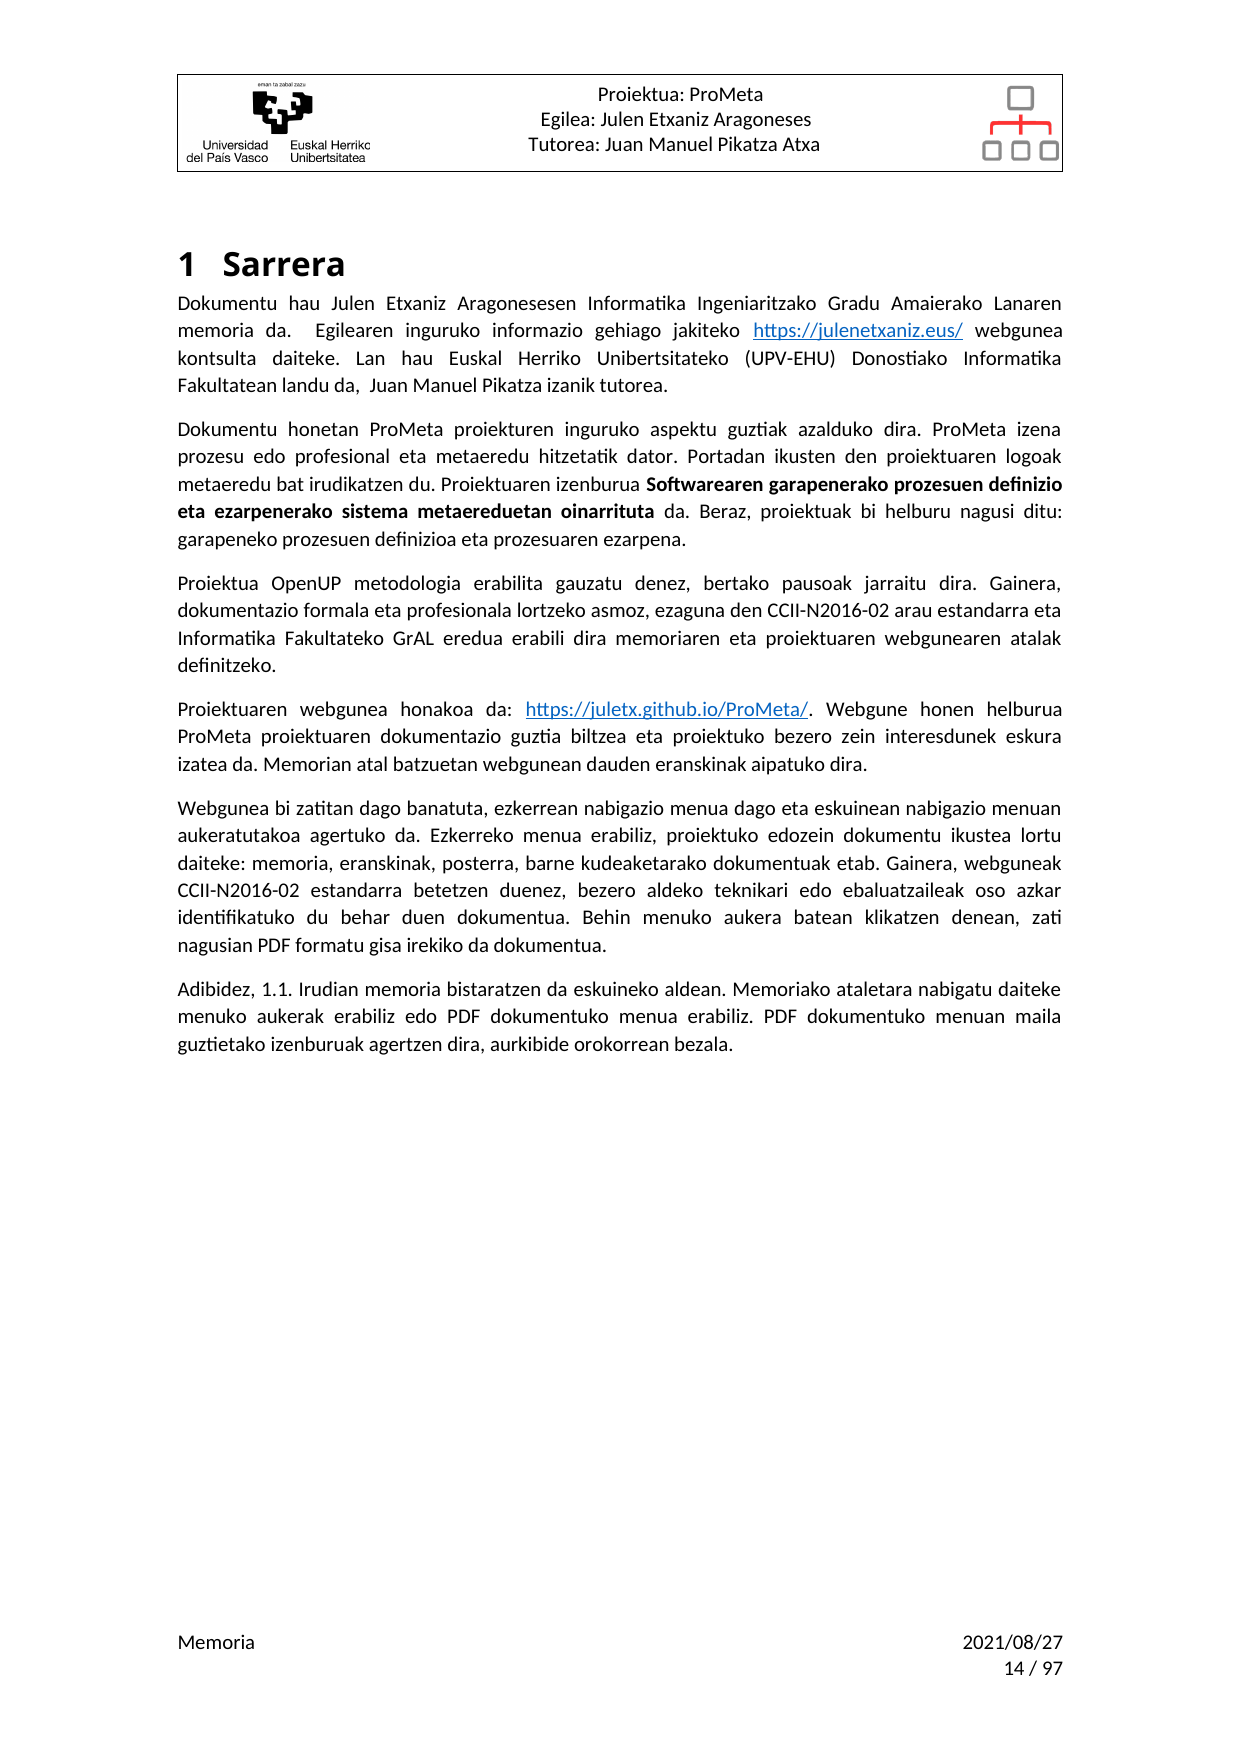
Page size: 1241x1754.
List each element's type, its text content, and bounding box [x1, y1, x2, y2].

text Proiektuaren webgunea honakoa da: https://juletx.github.io/ProMeta/. Webgune honen helburua ProMeta proiektuaren dokumentazio guztia biltzea eta proiektuko bezero zein interesdunek eskura izatea da. Memorian atal batzuetan webgunean dauden eranskinak aipatuko dira. [177, 696, 1063, 776]
subtitle Sarrera [177, 241, 1063, 286]
text Dokumentu hau Julen Etxaniz Aragonesesen Informatika Ingeniaritzako Gradu Amaierako Lanaren memoria da. Egilearen inguruko informazio gehiago jakiteko https://julenetxaniz.eus/ webgunea kontsulta daiteke. Lan hau Euskal Herriko Unibertsitateko (UPV-EHU) Donostiako Informatika Fakultatean landu da, Juan Manuel Pikatza izanik tutorea. [177, 290, 1063, 398]
text Adibidez, 1.1. Irudian memoria bistaratzen da eskuineko aldean. Memoriako ataletara nabigatu daiteke menuko aukerak erabiliz edo PDF dokumentuko menua erabiliz. PDF dokumentuko menuan maila guztietako izenburuak agertzen dira, aurkibide orokorrean bezala. [177, 976, 1063, 1056]
text Proiektua OpenUP metodologia erabilita gauzatu denez, bertako pausoak jarraitu dira. Gainera, dokumentazio formala eta profesionala lortzeko asmoz, ezaguna den CCII-N2016-02 arau estandarra eta Informatika Fakultateko GrAL eredua erabili dira memoriaren eta proiektuaren webgunearen atalak definitzeko. [177, 570, 1063, 677]
picture [182, 80, 370, 162]
picture [978, 80, 1060, 162]
text Webgunea bi zatitan dago banatuta, ezkerrean nabigazio menua dago eta eskuinean nabigazio menuan aukeratutakoa agertuko da. Ezkerreko menua erabiliz, proiektuko edozein dokumentu ikustea lortu daiteke: memoria, eranskinak, posterra, barne kudeaketarako dokumentuak etab. Gainera, webguneak CCII-N2016-02 estandarra betetzen duenez, bezero aldeko teknikari edo ebaluatzaileak oso azkar identifikatuko du behar duen dokumentua. Behin menuko aukera batean klikatzen denean, zati nagusian PDF formatu gisa irekiko da dokumentua. [177, 795, 1063, 957]
text Dokumentu honetan ProMeta proiekturen inguruko aspektu guztiak azalduko dira. ProMeta izena prozesu edo profesional eta metaeredu hitzetatik dator. Portadan ikusten den proiektuaren logoak metaeredu bat irudikatzen du. Proiektuaren izenburua Softwarearen garapenerako prozesuen definizio eta ezarpenerako sistema metaereduetan oinarrituta da. Beraz, proiektuak bi helburu nagusi ditu: garapeneko prozesuen definizioa eta prozesuaren ezarpena. [177, 416, 1063, 551]
